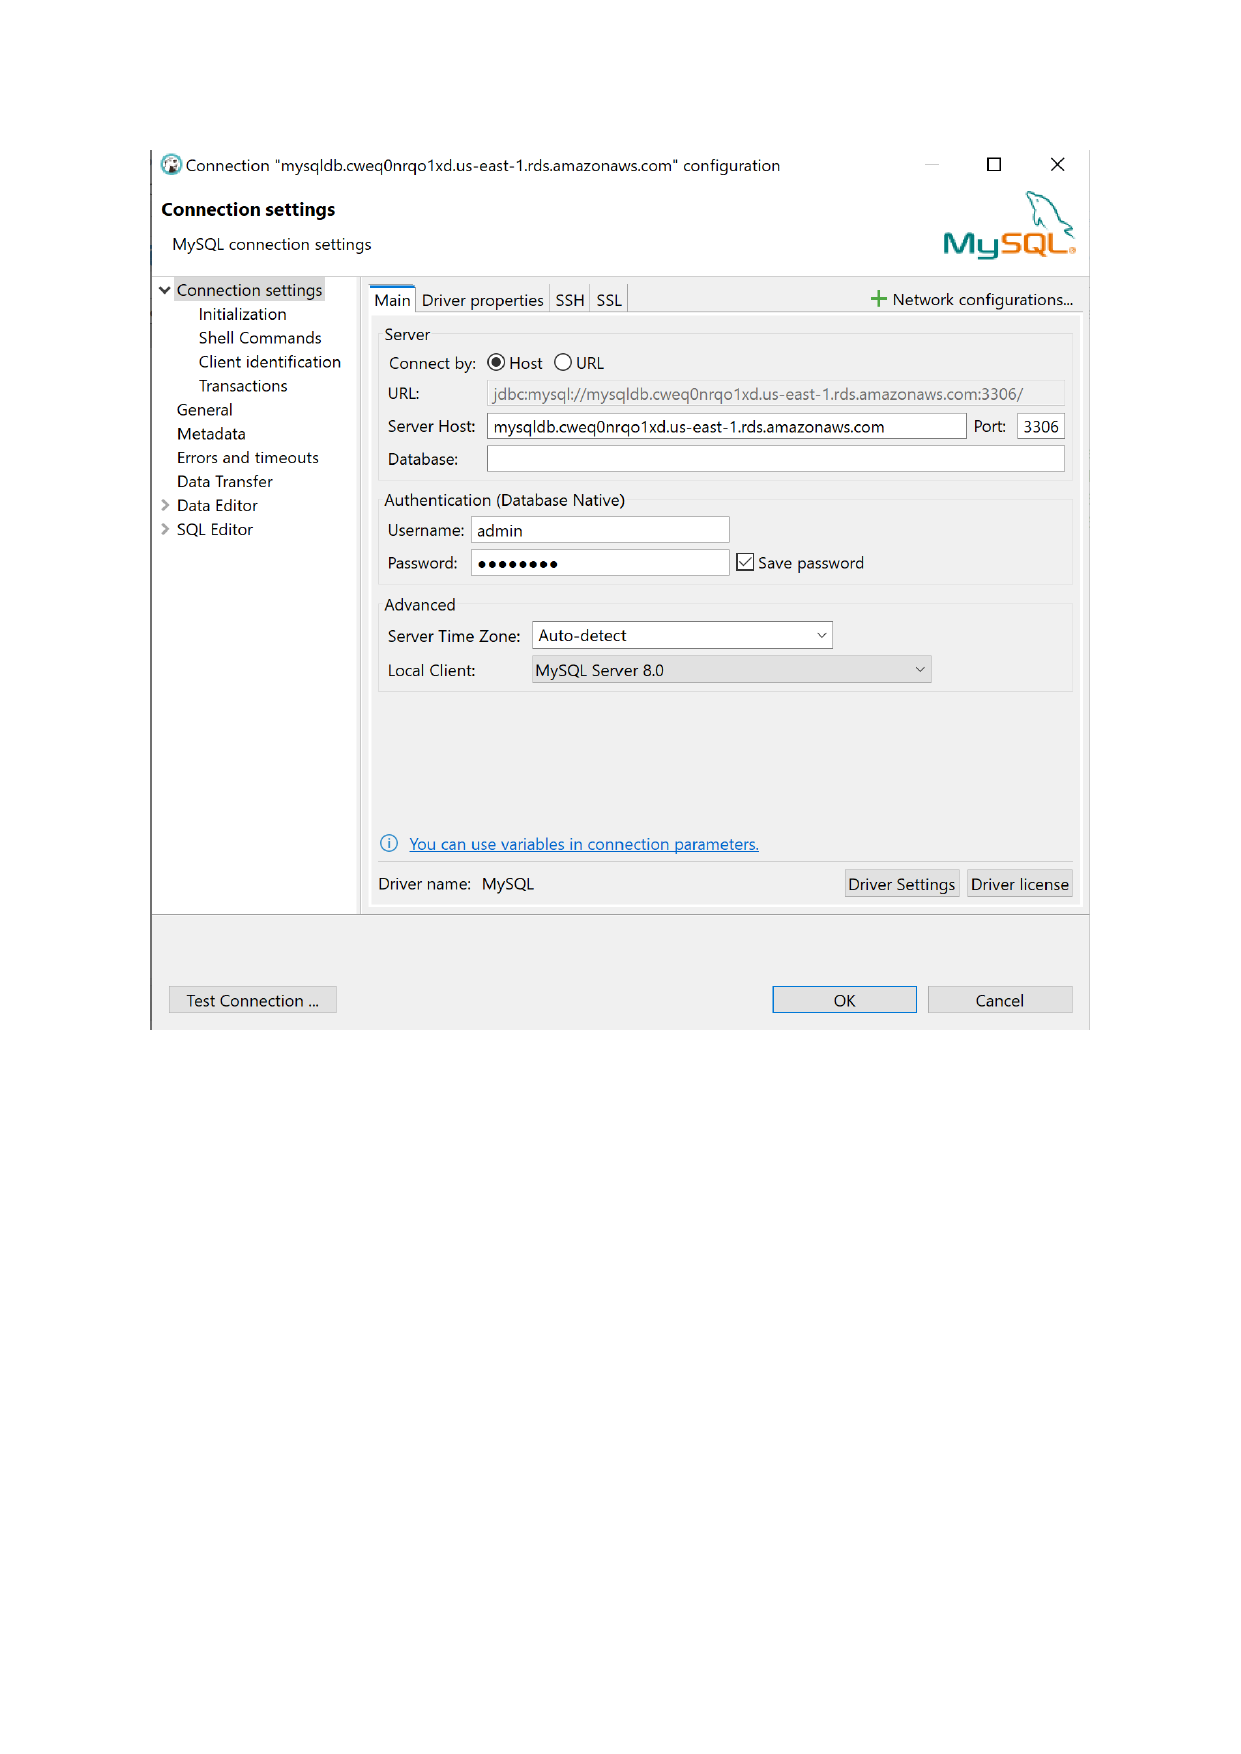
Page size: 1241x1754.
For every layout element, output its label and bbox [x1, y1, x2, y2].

picture [150, 150, 1090, 1030]
